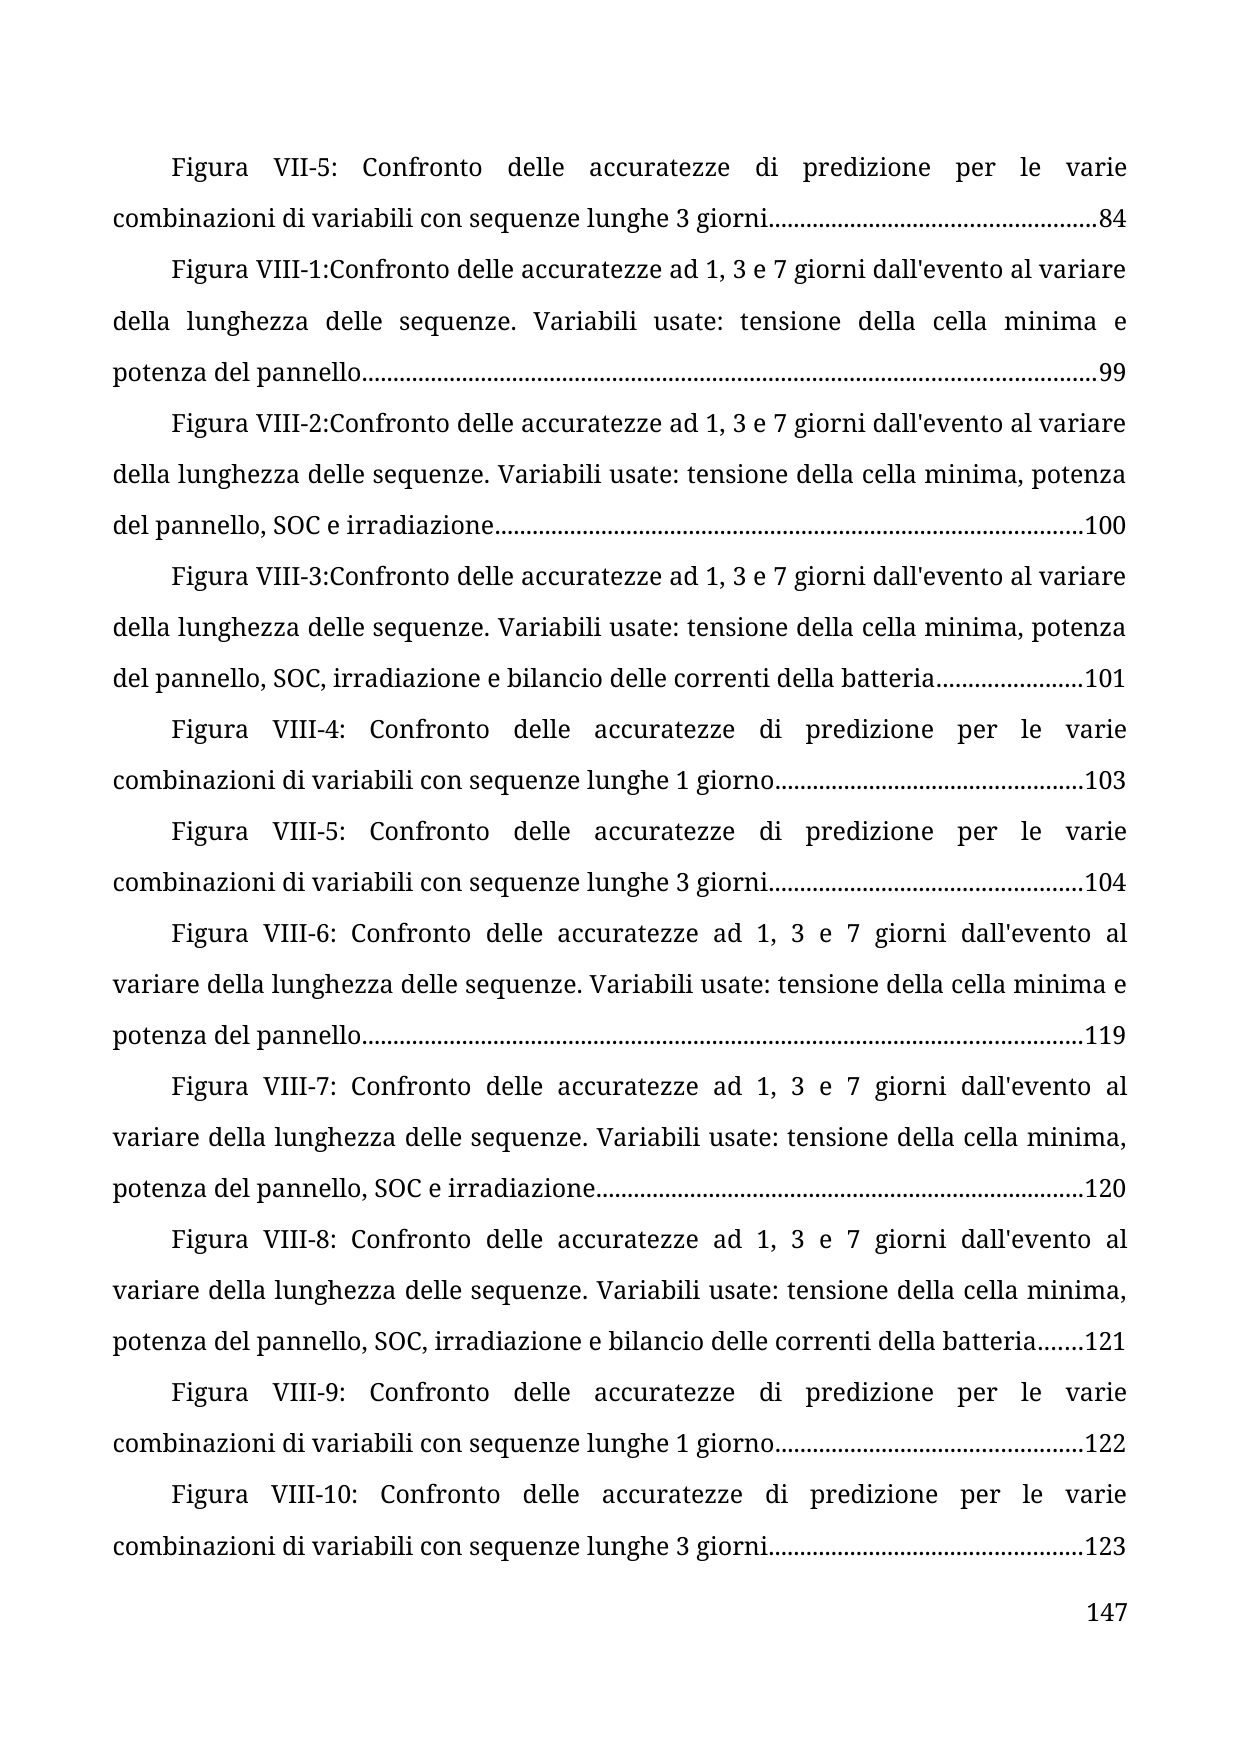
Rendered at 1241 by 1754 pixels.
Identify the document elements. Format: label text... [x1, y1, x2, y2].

text Figura VIII-7: Confronto delle accuratezze ad 1, 3 e 7 giorni dall'evento al variare della lunghezza delle sequenze. Variabili usate: tensione della cella minima, potenza del pannello, SOC e irradiazione 120 [112, 1069, 1128, 1205]
text Figura VIII-9: Confronto delle accuratezze di predizione per le varie combinazioni di variabili con sequenze lunghe 1 giorno 122 [112, 1375, 1128, 1460]
text Figura VIII-4: Confronto delle accuratezze di predizione per le varie combinazioni di variabili con sequenze lunghe 1 giorno 103 [112, 711, 1128, 797]
text Figura VIII-10: Confronto delle accuratezze di predizione per le varie combinazioni di variabili con sequenze lunghe 3 giorni 123 [112, 1477, 1128, 1562]
text Figura VIII-2:Confronto delle accuratezze ad 1, 3 e 7 giorni dall'evento al variare della lunghezza delle sequenze. Variabili usate: tensione della cella minima, potenza del pannello, SOC e irradiazione 100 [112, 405, 1128, 541]
text Figura VIII-1:Confronto delle accuratezze ad 1, 3 e 7 giorni dall'evento al variare della lunghezza delle sequenze. Variabili usate: tensione della cella minima e potenza del pannello 99 [112, 252, 1128, 388]
text Figura VII-5: Confronto delle accuratezze di predizione per le varie combinazioni di variabili con sequenze lunghe 3 giorni 84 [112, 150, 1128, 235]
text Figura VIII-8: Confronto delle accuratezze ad 1, 3 e 7 giorni dall'evento al variare della lunghezza delle sequenze. Variabili usate: tensione della cella minima, potenza del pannello, SOC, irradiazione e bilancio delle correnti della batteria 121 [112, 1222, 1128, 1358]
text Figura VIII-6: Confronto delle accuratezze ad 1, 3 e 7 giorni dall'evento al variare della lunghezza delle sequenze. Variabili usate: tensione della cella minima e potenza del pannello 119 [112, 916, 1128, 1052]
text Figura VIII-3:Confronto delle accuratezze ad 1, 3 e 7 giorni dall'evento al variare della lunghezza delle sequenze. Variabili usate: tensione della cella minima, potenza del pannello, SOC, irradiazione e bilancio delle correnti della batteria 101 [112, 558, 1128, 694]
text Figura VIII-5: Confronto delle accuratezze di predizione per le varie combinazioni di variabili con sequenze lunghe 3 giorni 104 [112, 813, 1128, 899]
